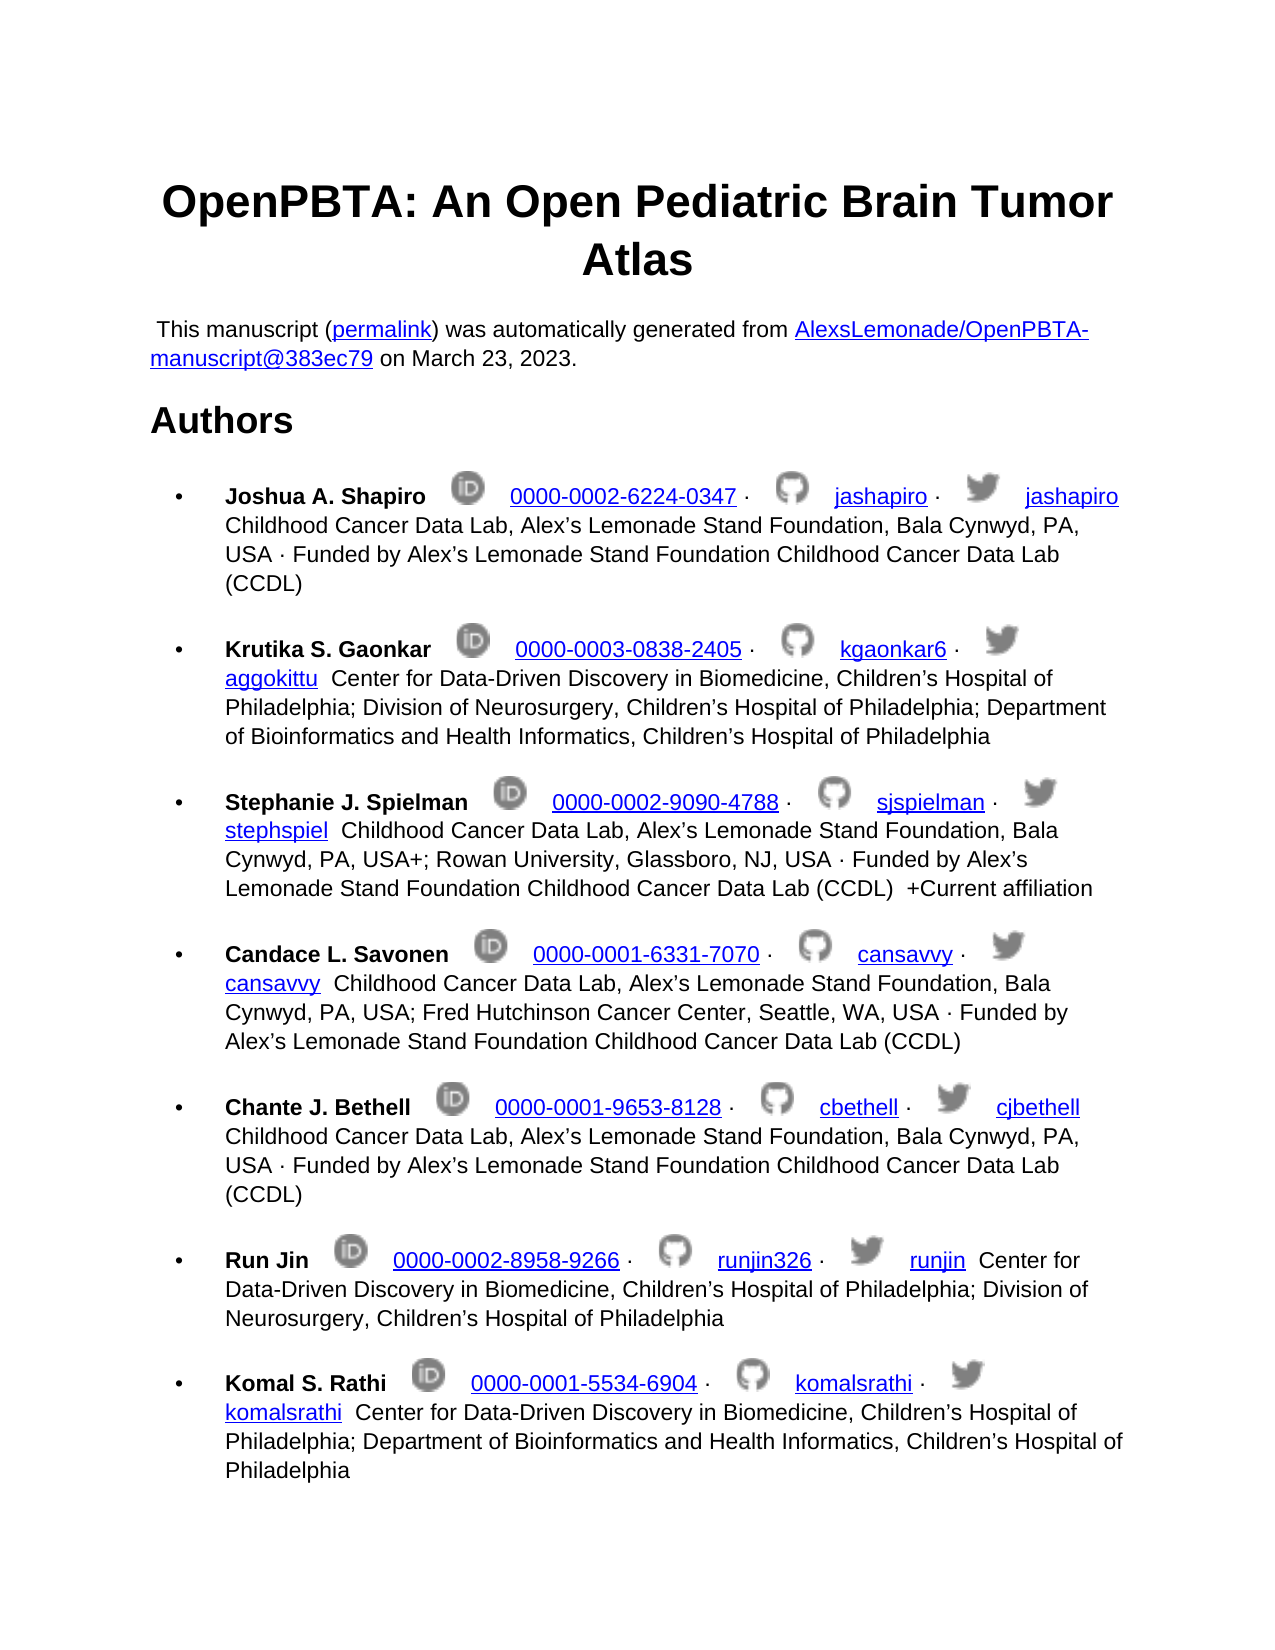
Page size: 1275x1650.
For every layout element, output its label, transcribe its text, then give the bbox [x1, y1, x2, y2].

picture [951, 1358, 985, 1392]
list Run Jin 0000-0002-8958-9266 · runjin326 · runjin Center for Data-Driven Discovery in Biomedicine, Children’s Hospital of Philadelphia; Division of Neurosurgery, Children’s Hospital of Philadelphia [175, 1235, 1125, 1331]
picture [658, 1234, 693, 1268]
list Joshua A. Shapiro 0000-0002-6224-0347 · jashapiro · jashapiro Childhood Cancer Data Lab, Alex’s Lemonade Stand Foundation, Bala Cynwyd, PA, USA · Funded by Alex’s Lemonade Stand Foundation Childhood Cancer Data Lab (CCDL) [175, 471, 1125, 596]
list Komal S. Rathi 0000-0001-5534-6904 · komalsrathi · komalsrathi Center for Data-Driven Discovery in Biomedicine, Children’s Hospital of Philadelphia; Department of Bioinformatics and Health Informatics, Children’s Hospital of Philadelphia [175, 1358, 1125, 1483]
picture [986, 623, 1020, 658]
picture [966, 471, 1001, 505]
picture [798, 929, 833, 963]
picture [736, 1358, 770, 1392]
list Chante J. Bethell 0000-0001-9653-8128 · cbethell · cjbethell Childhood Cancer Data Lab, Alex’s Lemonade Stand Foundation, Bala Cynwyd, PA, USA · Funded by Alex’s Lemonade Stand Foundation Childhood Cancer Data Lab (CCDL) [175, 1082, 1125, 1207]
picture [334, 1234, 368, 1268]
picture [412, 1358, 446, 1392]
picture [474, 929, 508, 963]
picture [436, 1082, 470, 1116]
title OpenPBTA: An Open Pediatric Brain Tumor Atlas [150, 175, 1125, 286]
picture [992, 929, 1026, 963]
picture [781, 623, 815, 658]
text This manuscript (permalink) was automatically generated from AlexsLemonade/OpenPBTA-manuscript@383ec79 on March 23, 2023. [150, 316, 1125, 371]
picture [851, 1234, 885, 1268]
picture [451, 471, 485, 505]
subtitle Authors [150, 399, 1125, 442]
list Stephanie J. Spielman 0000-0002-9090-4788 · sjspielman · stephspiel Childhood Cancer Data Lab, Alex’s Lemonade Stand Foundation, Bala Cynwyd, PA, USA+; Rowan University, Glassboro, NJ, USA · Funded by Alex’s Lemonade Stand Foundation Childhood Cancer Data Lab (CCDL) +Current affiliation [175, 777, 1125, 902]
picture [937, 1082, 971, 1116]
picture [760, 1082, 794, 1116]
list Krutika S. Gaonkar 0000-0003-0838-2405 · kgaonkar6 · aggokittu Center for Data-Driven Discovery in Biomedicine, Children’s Hospital of Philadelphia; Division of Neurosurgery, Children’s Hospital of Philadelphia; Department of Bioinformatics and Health Informatics, Children’s Hospital of Philadelphia [175, 624, 1125, 749]
picture [1024, 776, 1058, 810]
picture [493, 776, 527, 810]
picture [456, 623, 490, 658]
picture [776, 471, 810, 505]
picture [818, 776, 852, 810]
list Candace L. Savonen 0000-0001-6331-7070 · cansavvy · cansavvy Childhood Cancer Data Lab, Alex’s Lemonade Stand Foundation, Bala Cynwyd, PA, USA; Fred Hutchinson Cancer Center, Seattle, WA, USA · Funded by Alex’s Lemonade Stand Foundation Childhood Cancer Data Lab (CCDL) [175, 929, 1125, 1054]
